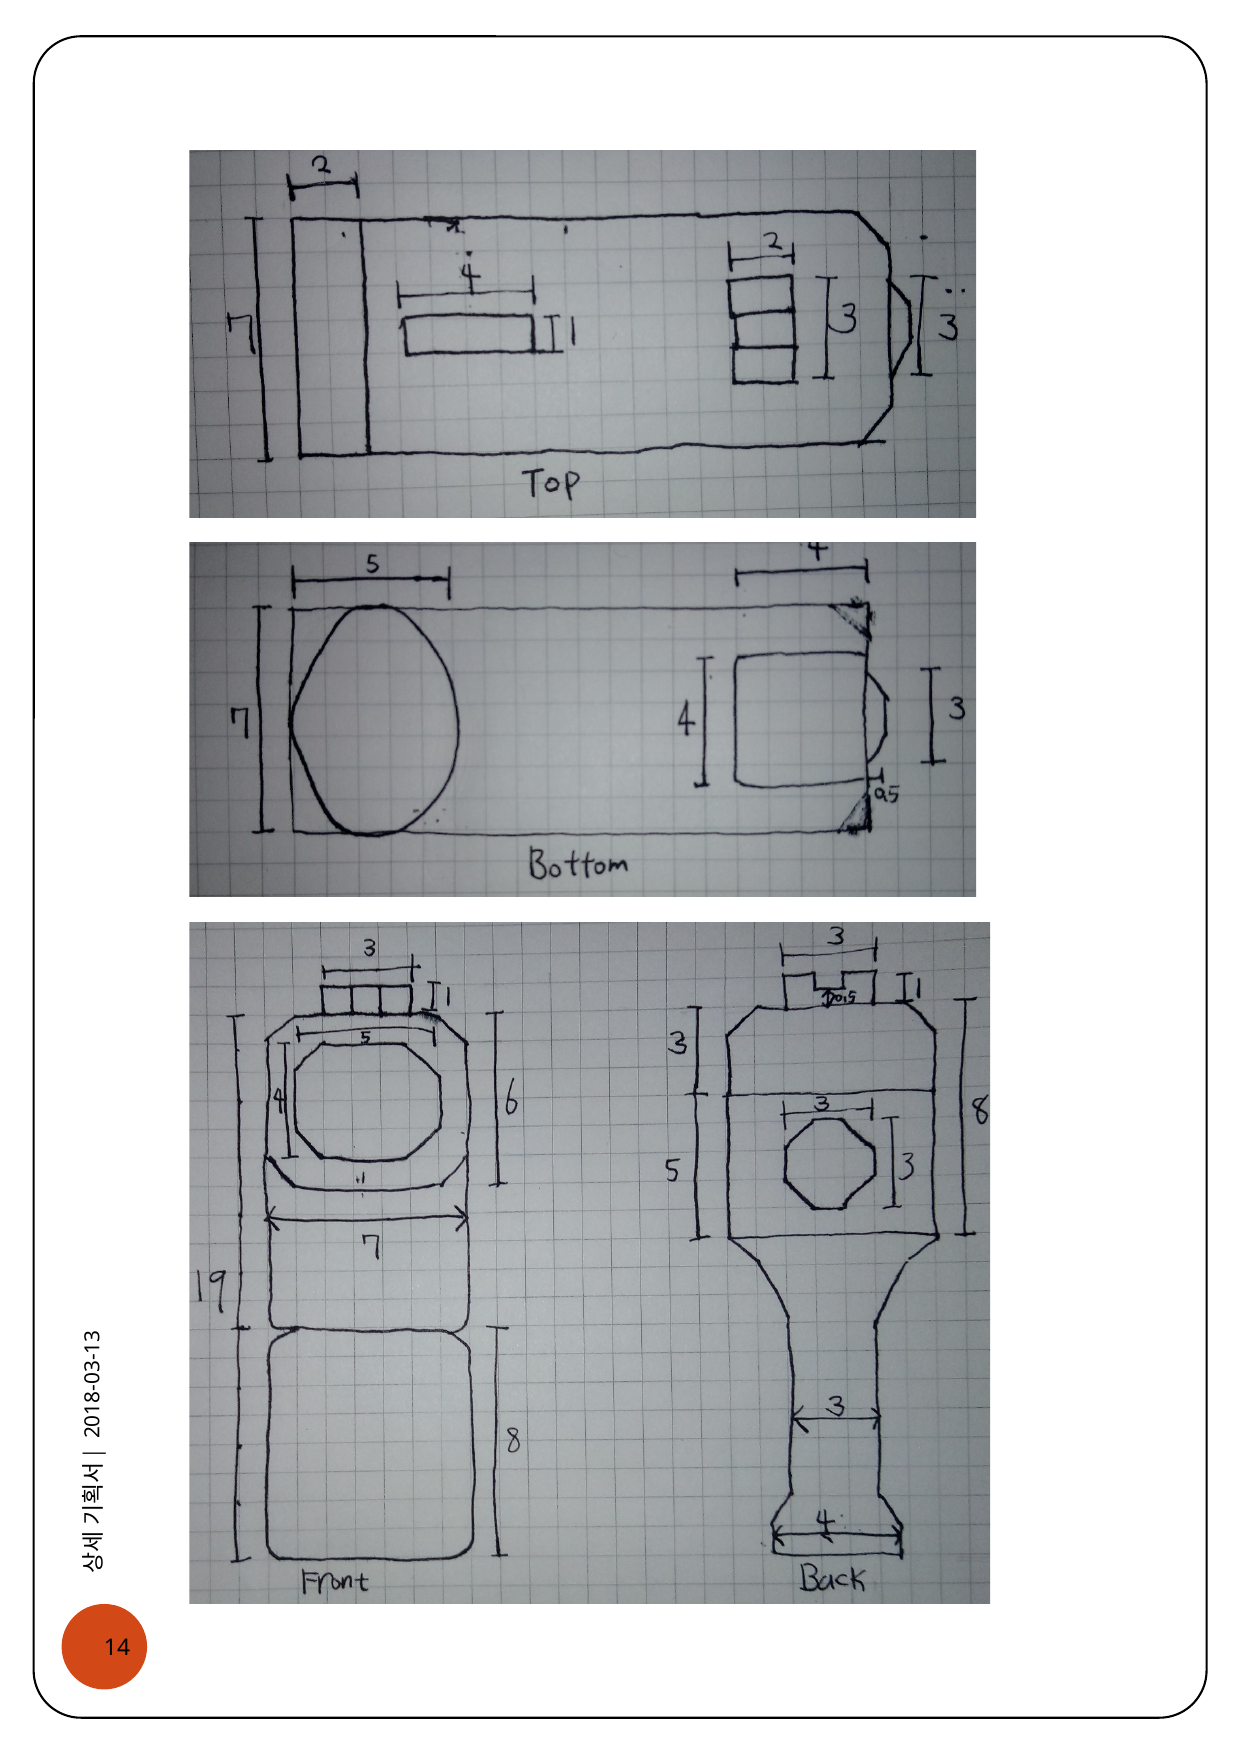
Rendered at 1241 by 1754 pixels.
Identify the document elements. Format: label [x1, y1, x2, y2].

picture [189, 542, 977, 897]
picture [189, 150, 977, 518]
picture [189, 922, 991, 1604]
